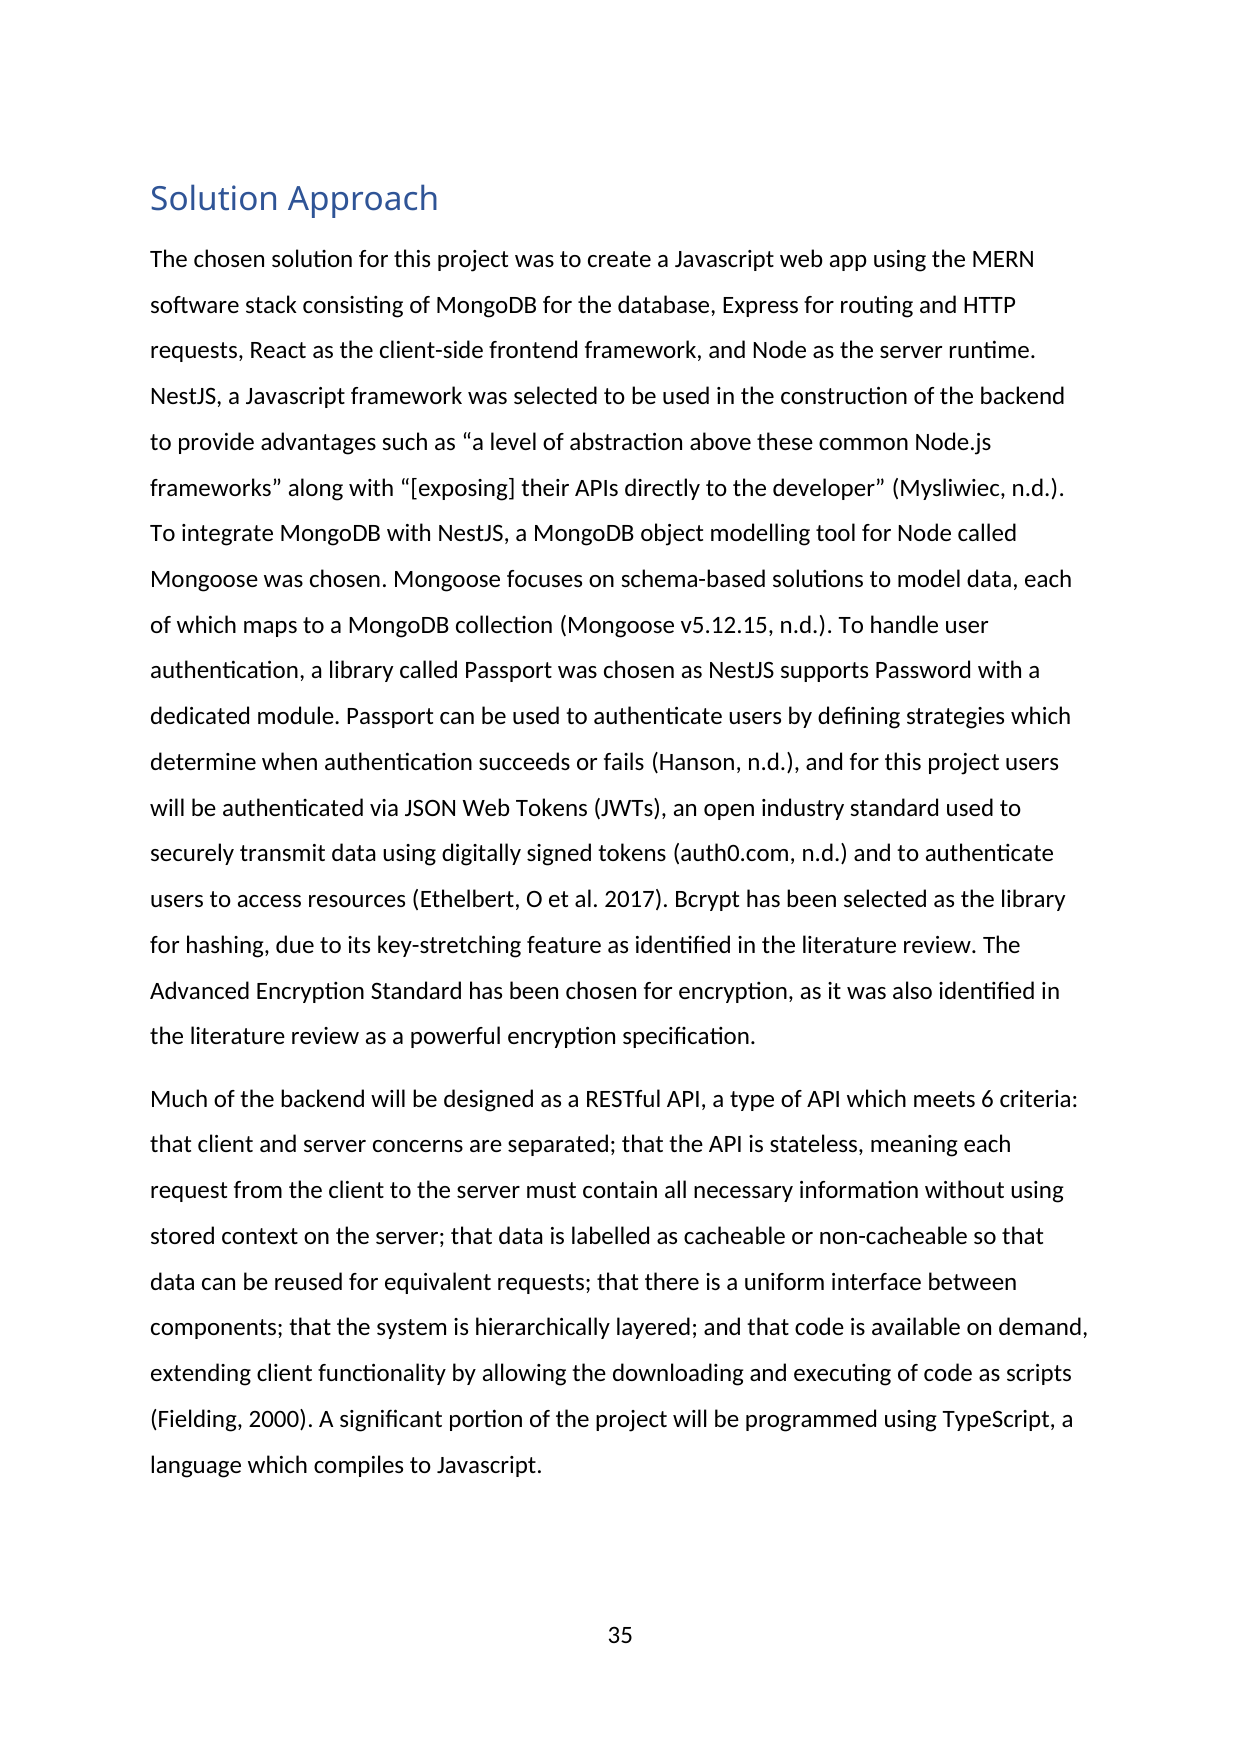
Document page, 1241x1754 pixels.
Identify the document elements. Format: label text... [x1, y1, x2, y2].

text Much of the backend will be designed as a RESTful API, a type of API which meets 6 criteria: that client and server concerns are separated; that the API is stateless, meaning each request from the client to the server must contain all necessary information without using stored context on the server; that data is labelled as cacheable or non-cacheable so that data can be reused for equivalent requests; that there is a uniform interface between components; that the system is hierarchically layered; and that code is available on demand, extending client functionality by allowing the downloading and executing of code as scripts (Fielding, 2000). A significant portion of the project will be programmed using TypeScript, a language which compiles to Javascript. [150, 1083, 1090, 1479]
text The chosen solution for this project was to create a Javascript web app using the MERN software stack consisting of MongoDB for the database, Express for routing and HTTP requests, React as the client-side frontend framework, and Node as the server runtime. NestJS, a Javascript framework was selected to be used in the construction of the backend to provide advantages such as “a level of abstraction above these common Node.js frameworks” along with “[exposing] their APIs directly to the developer” (Mysliwiec, n.d.). To integrate MongoDB with NestJS, a MongoDB object modelling tool for Node called Mongoose was chosen. Mongoose focuses on schema-based solutions to model data, each of which maps to a MongoDB collection (Mongoose v5.12.15, n.d.). To handle user authentication, a library called Passport was chosen as NestJS supports Password with a dedicated module. Passport can be used to authenticate users by defining strategies which determine when authentication succeeds or fails (Hanson, n.d.), and for this project users will be authenticated via JSON Web Tokens (JWTs), an open industry standard used to securely transmit data using digitally signed tokens (auth0.com, n.d.) and to authenticate users to access resources (Ethelbert, O et al. 2017). Bcrypt has been selected as the library for hashing, due to its key-stretching feature as identified in the literature review. The Advanced Encryption Standard has been chosen for encryption, as it was also identified in the literature review as a powerful encryption specification. [150, 243, 1090, 1051]
subtitle Solution Approach [150, 175, 1090, 220]
